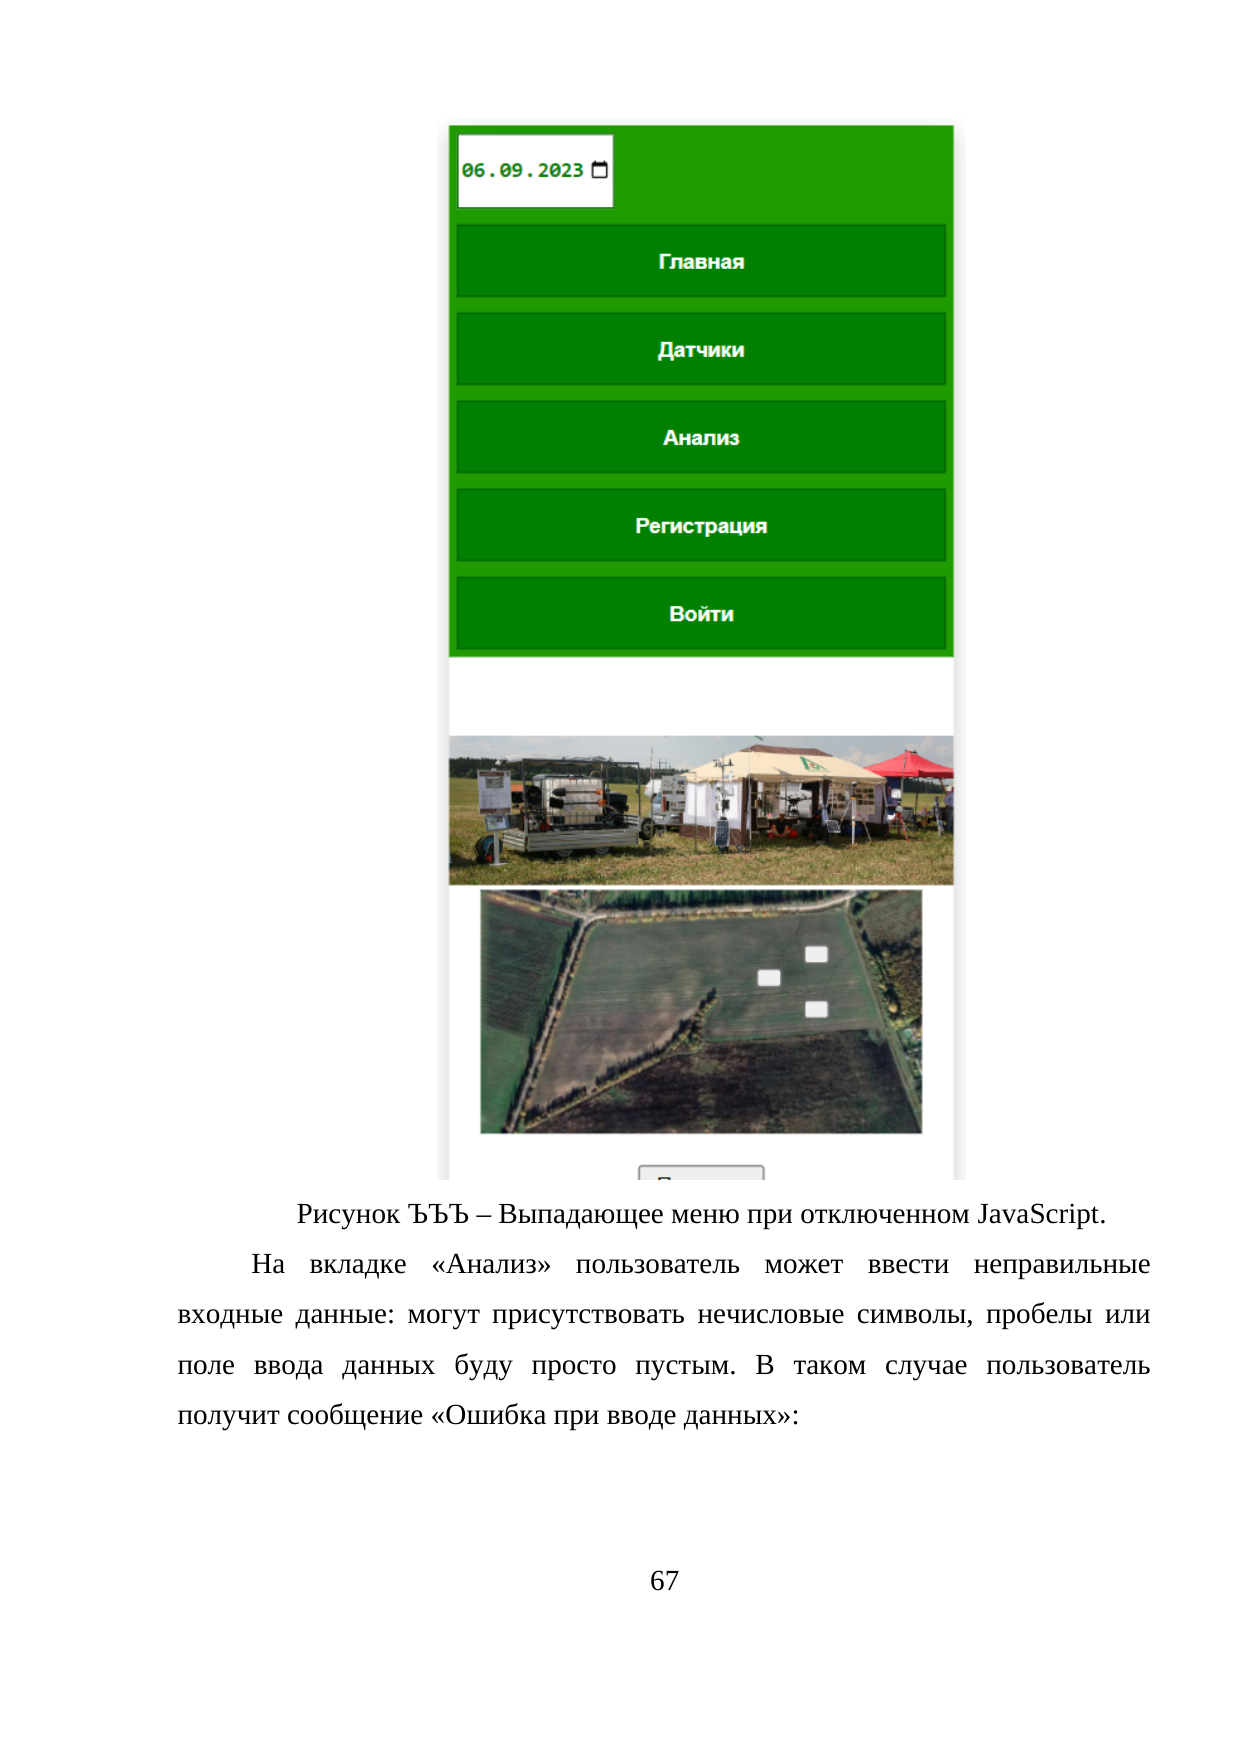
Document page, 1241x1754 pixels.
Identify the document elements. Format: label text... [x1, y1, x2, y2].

picture [436, 118, 967, 1180]
text Рисунок ЪЪЪ – Выпадающее меню при отключенном JavaScript. [177, 1196, 1152, 1229]
text На вкладке «Анализ» пользователь может ввести неправильные входные данные: могут присутствовать нечисловые символы, пробелы или поле ввода данных буду просто пустым. В таком случае пользователь получит сообщение «Ошибка при вводе данных»: [177, 1246, 1152, 1431]
